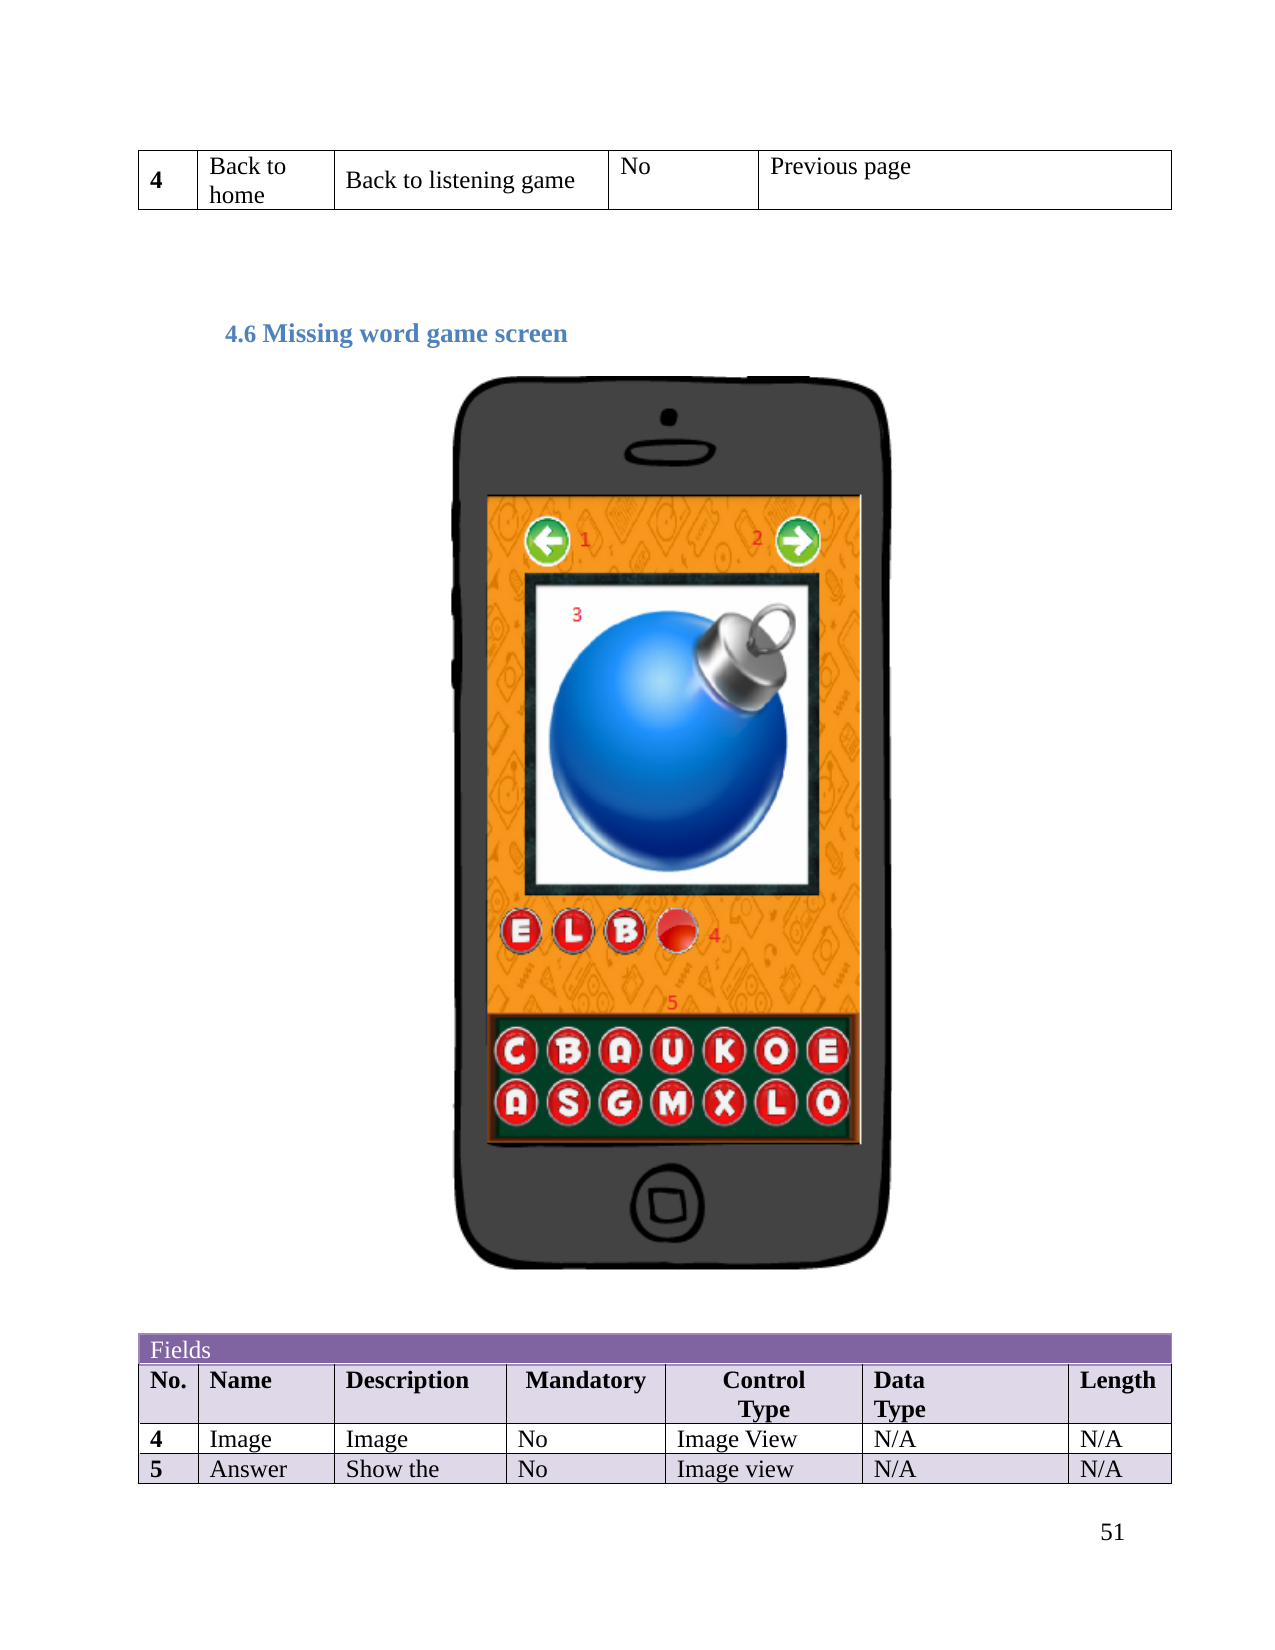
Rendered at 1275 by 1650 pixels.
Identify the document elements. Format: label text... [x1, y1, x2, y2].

table_cell No [507, 1424, 665, 1453]
table_cell Image View [666, 1424, 862, 1453]
table_cell No [507, 1454, 665, 1483]
table_cell Image [199, 1424, 334, 1453]
table_cell Show the answer [335, 1454, 506, 1483]
table_cell N/A [1069, 1454, 1171, 1483]
table_cell 4 [139, 151, 197, 208]
table_cell Length [1069, 1366, 1171, 1423]
table_cell Description [335, 1366, 506, 1423]
table_cell No. [139, 1366, 198, 1423]
table_cell Mandatory [507, 1366, 665, 1423]
table_cell Image [335, 1424, 506, 1453]
table_cell Back to home [198, 151, 334, 208]
table_cell 4 [139, 1423, 198, 1453]
table_header Fields [140, 1335, 1171, 1363]
table_cell Answer [199, 1454, 334, 1483]
table_cell Back to listening game [335, 151, 608, 208]
table_cell No [609, 151, 758, 208]
subtitle Missing word game screen [225, 317, 1125, 348]
table_cell Control Type [666, 1366, 862, 1423]
table_cell N/A [863, 1424, 1068, 1453]
table_cell Name [199, 1366, 334, 1423]
table_cell N/A [1069, 1424, 1171, 1453]
table_cell 5 [139, 1453, 198, 1483]
table_cell Image view [666, 1454, 862, 1483]
table_cell N/A [863, 1454, 1068, 1483]
picture [450, 376, 893, 1276]
table_cell Previous page [759, 151, 1171, 208]
table_cell Data Type [863, 1366, 1068, 1423]
